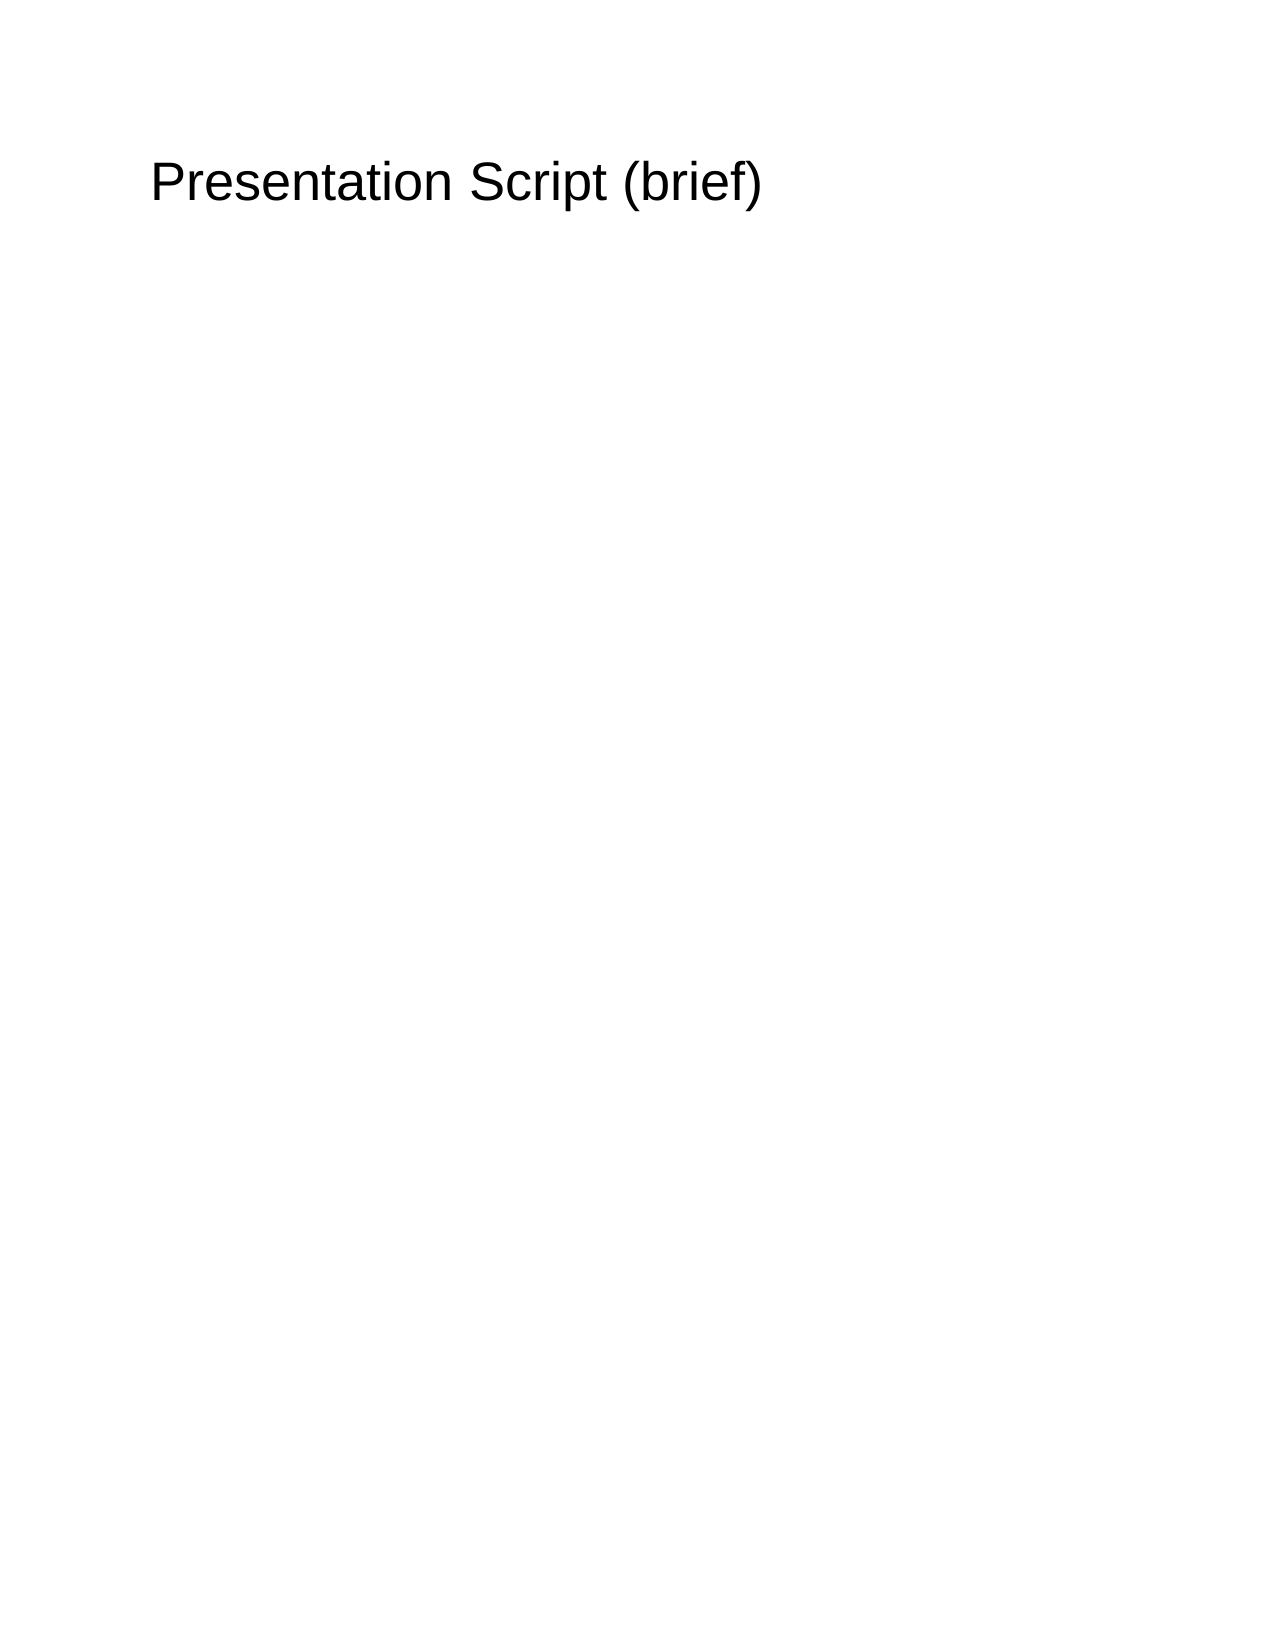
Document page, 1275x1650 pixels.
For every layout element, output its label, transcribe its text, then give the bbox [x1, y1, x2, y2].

title Presentation Script (brief) [150, 150, 1125, 212]
